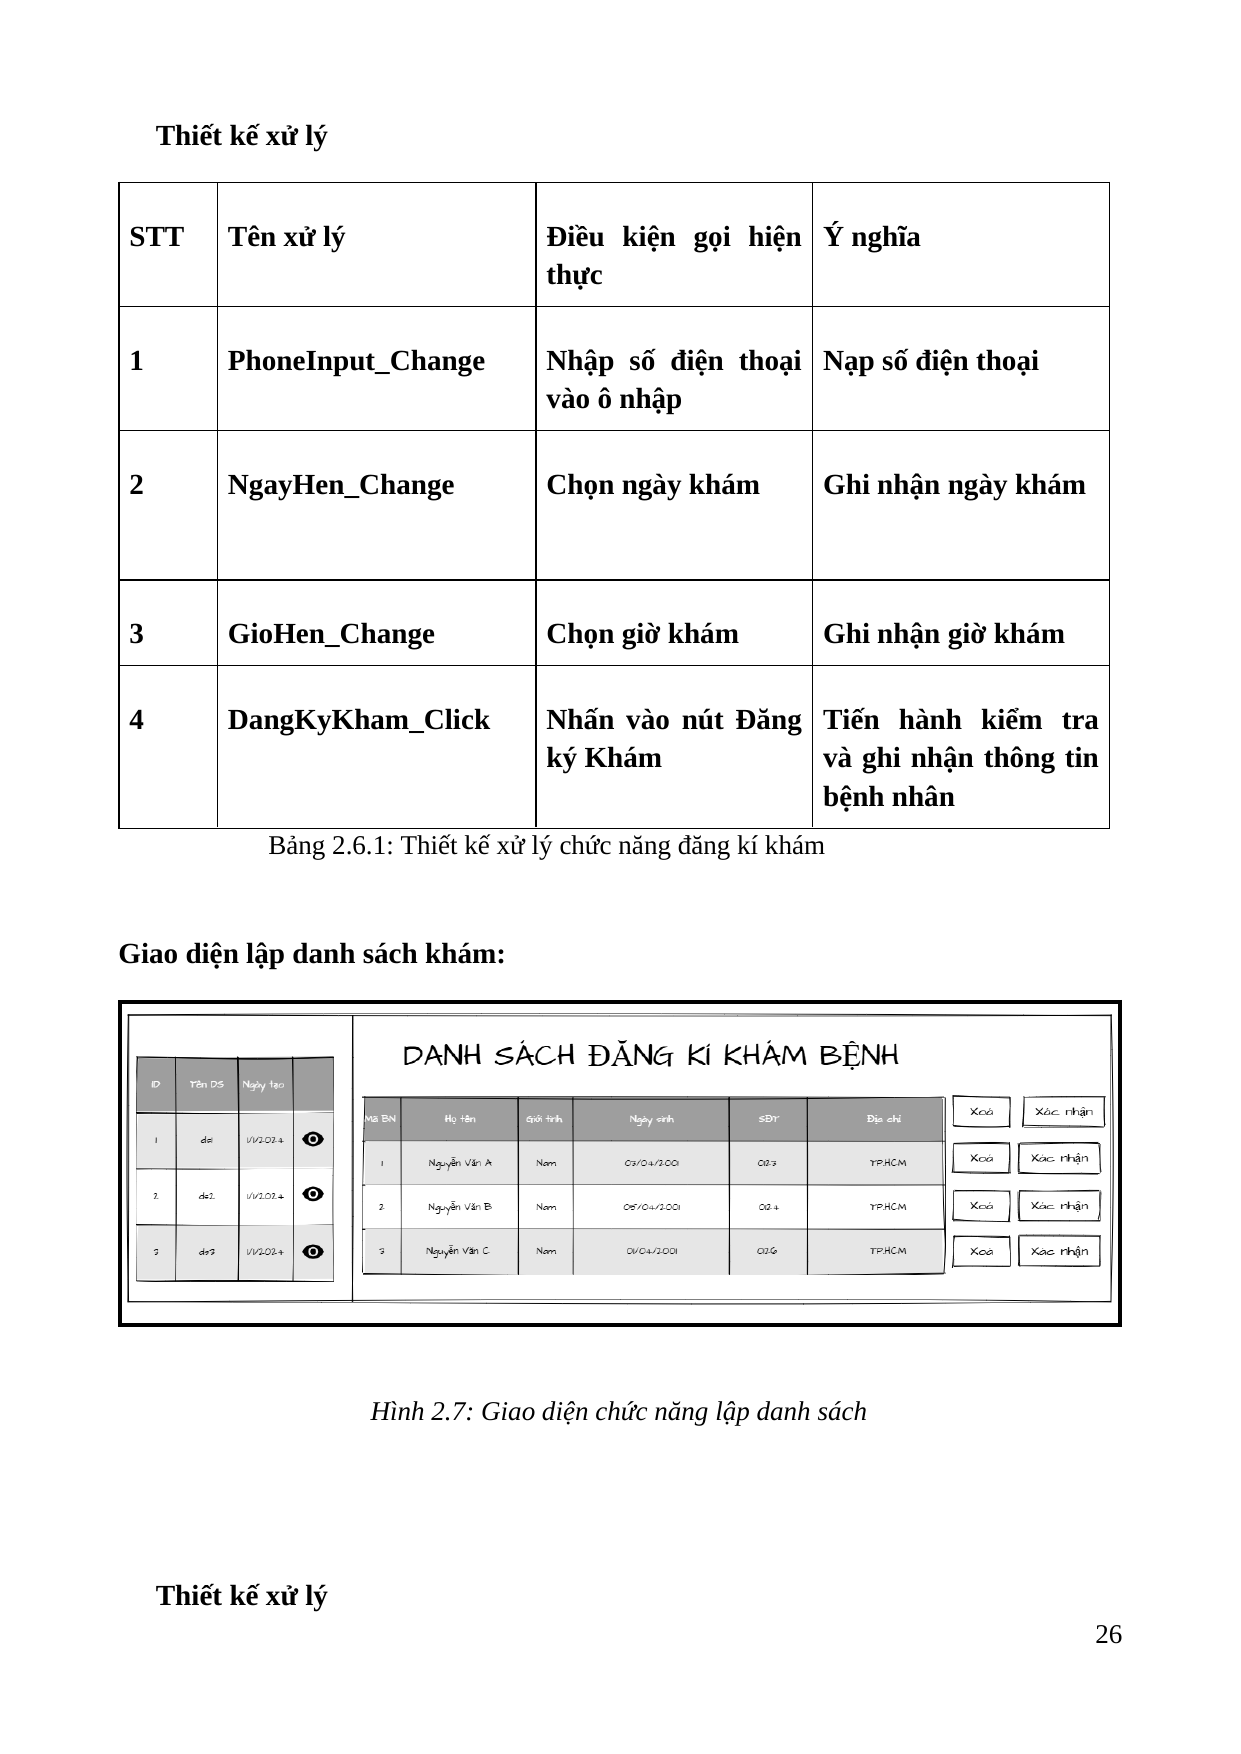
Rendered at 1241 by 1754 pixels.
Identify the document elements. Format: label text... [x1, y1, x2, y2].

table_cell Ghi nhận giờ khám [813, 581, 1109, 665]
text Hình 2.7: Giao diện chức năng lập danh sách [118, 1395, 1122, 1426]
table_cell Chọn ngày khám [537, 431, 812, 579]
table_cell 1 [120, 307, 217, 430]
table_cell Chọn giờ khám [537, 581, 812, 665]
table_cell PhoneInput_Change [218, 307, 535, 430]
table_header Tên xử lý [218, 183, 535, 306]
table_cell DangKyKham_Click [218, 666, 535, 827]
table_cell Nạp số điện thoại [813, 307, 1109, 430]
text Thiết kế xử lý [156, 1578, 1122, 1612]
table_cell Ghi nhận ngày khám [813, 431, 1109, 579]
text Bảng 2.6.1: Thiết kế xử lý chức năng đăng kí khám [193, 829, 1122, 860]
table_header STT [120, 183, 217, 306]
table_cell Nhấn vào nút Đăng ký Khám [537, 666, 812, 827]
table_cell 2 [120, 431, 217, 579]
table_cell Tiến hành kiểm tra và ghi nhận thông tin bệnh nhân [813, 666, 1109, 827]
text Thiết kế xử lý [156, 118, 1122, 152]
table_cell GioHen_Change [218, 581, 535, 665]
table_cell Nhập số điện thoại vào ô nhập [537, 307, 812, 430]
table_cell 4 [120, 666, 217, 827]
text Giao diện lập danh sách khám: [118, 936, 1122, 970]
table_header Ý nghĩa [813, 183, 1109, 306]
table_header Điều kiện gọi hiện thực [537, 183, 812, 306]
picture [122, 1004, 1118, 1323]
table_cell 3 [120, 581, 217, 665]
table_cell NgayHen_Change [218, 431, 535, 579]
